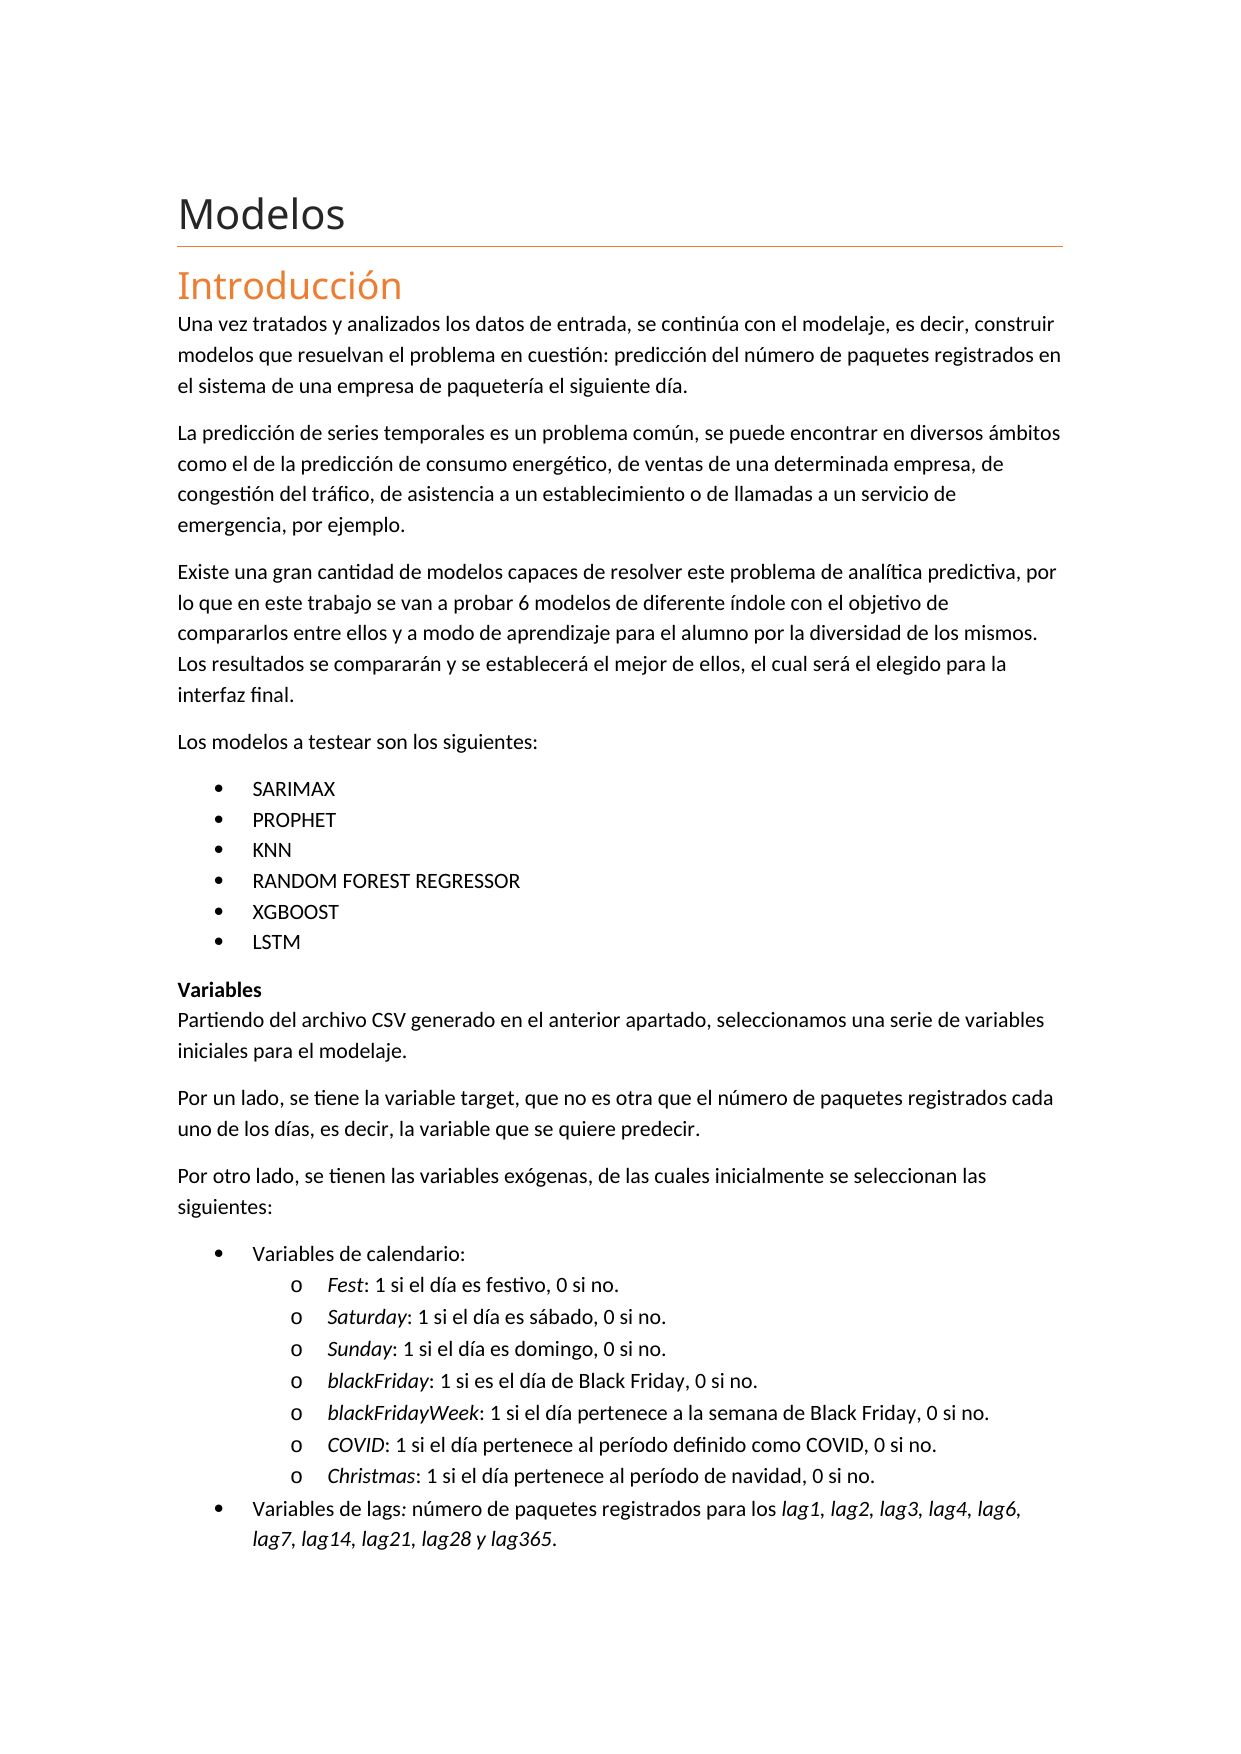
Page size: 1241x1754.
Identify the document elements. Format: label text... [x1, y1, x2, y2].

text Por un lado, se tiene la variable target, que no es otra que el número de paquetes registrados cada uno de los días, es decir, la variable que se quiere predecir. [177, 1084, 1063, 1142]
list Fest: 1 si el día es festivo, 0 si no. [290, 1271, 1063, 1299]
list Variables de calendario: [215, 1240, 1063, 1267]
list COVID: 1 si el día pertenece al período definido como COVID, 0 si no. [290, 1431, 1063, 1458]
subtitle Introducción [177, 259, 1063, 311]
list XGBOOST [215, 898, 1063, 924]
list Saturday: 1 si el día es sábado, 0 si no. [290, 1303, 1063, 1331]
text Una vez tratados y analizados los datos de entrada, se continúa con el modelaje, es decir, construir modelos que resuelvan el problema en cuestión: predicción del número de paquetes registrados en el sistema de una empresa de paquetería el siguiente día. [177, 311, 1063, 398]
text La predicción de series temporales es un problema común, se puede encontrar en diversos ámbitos como el de la predicción de consumo energético, de ventas de una determinada empresa, de congestión del tráfico, de asistencia a un establecimiento o de llamadas a un servicio de emergencia, por ejemplo. [177, 419, 1063, 538]
list KNN [215, 837, 1063, 863]
text Por otro lado, se tienen las variables exógenas, de las cuales inicialmente se seleccionan las siguientes: [177, 1162, 1063, 1219]
list blackFridayWeek: 1 si el día pertenece a la semana de Black Friday, 0 si no. [290, 1399, 1063, 1427]
subtitle Modelos [177, 185, 1063, 246]
list Variables de lags: número de paquetes registrados para los lag1, lag2, lag3, lag4, lag6, lag7, lag14, lag21, lag28 y lag365. [215, 1495, 1063, 1552]
text Los modelos a testear son los siguientes: [177, 728, 1063, 755]
text Variables Partiendo del archivo CSV generado en el anterior apartado, seleccionamos una serie de variables iniciales para el modelaje. [177, 976, 1063, 1064]
list RANDOM FOREST REGRESSOR [215, 867, 1063, 894]
list PROPHET [215, 806, 1063, 833]
list LSTM [215, 928, 1063, 955]
list Christmas: 1 si el día pertenece al período de navidad, 0 si no. [290, 1463, 1063, 1491]
list SARIMAX [215, 775, 1063, 802]
text Existe una gran cantidad de modelos capaces de resolver este problema de analítica predictiva, por lo que en este trabajo se van a probar 6 modelos de diferente índole con el objetivo de compararlos entre ellos y a modo de aprendizaje para el alumno por la diversidad de los mismos. Los resultados se compararán y se establecerá el mejor de ellos, el cual será el elegido para la interfaz final. [177, 558, 1063, 707]
list blackFriday: 1 si es el día de Black Friday, 0 si no. [290, 1367, 1063, 1394]
list Sunday: 1 si el día es domingo, 0 si no. [290, 1335, 1063, 1363]
